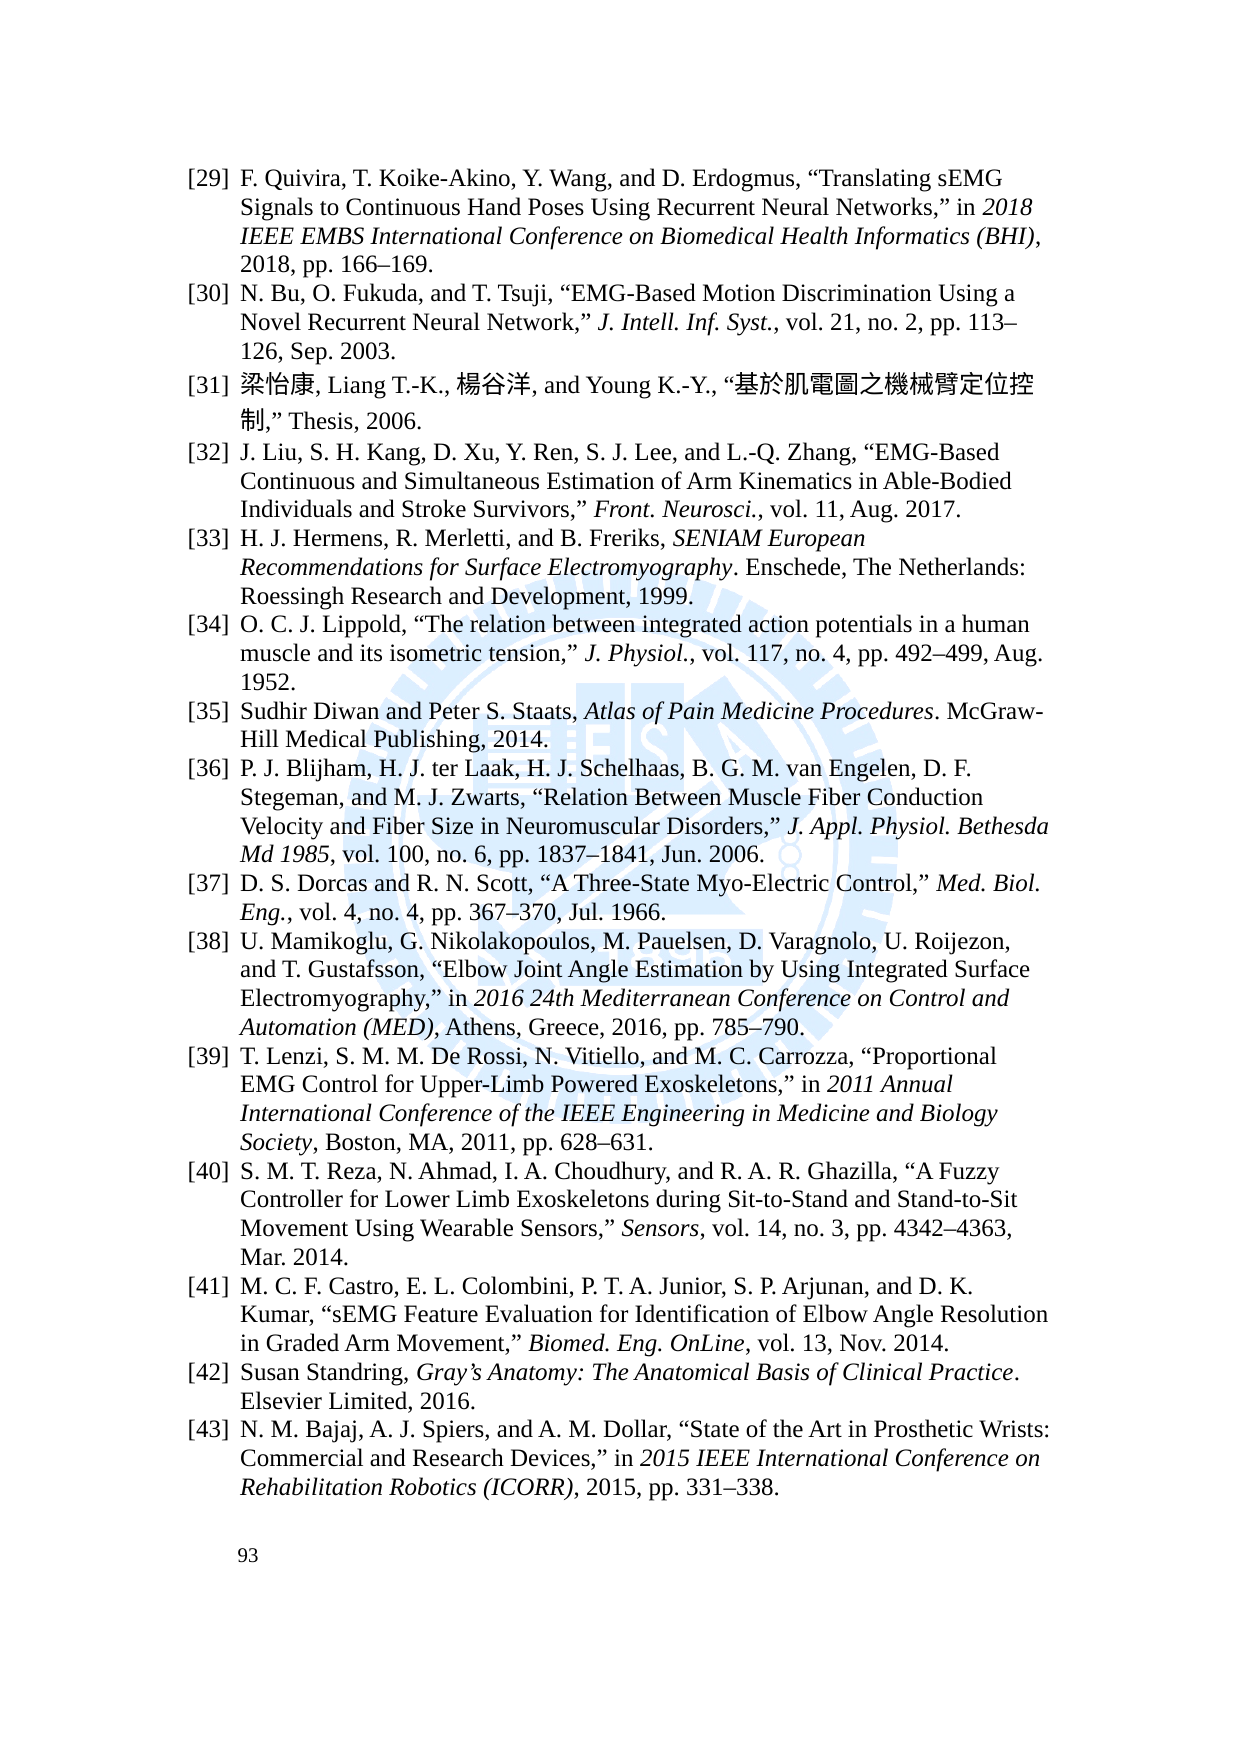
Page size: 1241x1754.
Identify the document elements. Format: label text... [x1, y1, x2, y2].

text [41] M. C. F. Castro, E. L. Colombini, P. T. A. Junior, S. P. Arjunan, and D. K. Kumar, “sEMG Feature Evaluation for Identification of Elbow Angle Resolution in Graded Arm Movement,” Biomed. Eng. OnLine, vol. 13, Nov. 2014. [187, 1271, 1053, 1357]
text [36] P. J. Blijham, H. J. ter Laak, H. J. Schelhaas, B. G. M. van Engelen, D. F. Stegeman, and M. J. Zwarts, “Relation Between Muscle Fiber Conduction Velocity and Fiber Size in Neuromuscular Disorders,” J. Appl. Physiol. Bethesda Md 1985, vol. 100, no. 6, pp. 1837–1841, Jun. 2006. [187, 753, 1053, 868]
text [39] T. Lenzi, S. M. M. De Rossi, N. Vitiello, and M. C. Carrozza, “Proportional EMG Control for Upper-Limb Powered Exoskeletons,” in 2011 Annual International Conference of the IEEE Engineering in Medicine and Biology Society, Boston, MA, 2011, pp. 628–631. [187, 1041, 1053, 1156]
text [31] 梁怡康, Liang T.-K., 楊谷洋, and Young K.-Y., “基於肌電圖之機械臂定位控制,” Thesis, 2006. [187, 364, 1053, 437]
text [32] J. Liu, S. H. Kang, D. Xu, Y. Ren, S. J. Lee, and L.-Q. Zhang, “EMG-Based Continuous and Simultaneous Estimation of Arm Kinematics in Able-Bodied Individuals and Stroke Survivors,” Front. Neurosci., vol. 11, Aug. 2017. [187, 437, 1053, 523]
text [38] U. Mamikoglu, G. Nikolakopoulos, M. Pauelsen, D. Varagnolo, U. Roijezon, and T. Gustafsson, “Elbow Joint Angle Estimation by Using Integrated Surface Electromyography,” in 2016 24th Mediterranean Conference on Control and Automation (MED), Athens, Greece, 2016, pp. 785–790. [187, 926, 1053, 1041]
text [42] Susan Standring, Gray’s Anatomy: The Anatomical Basis of Clinical Practice. Elsevier Limited, 2016. [187, 1357, 1053, 1414]
text [30] N. Bu, O. Fukuda, and T. Tsuji, “EMG-Based Motion Discrimination Using a Novel Recurrent Neural Network,” J. Intell. Inf. Syst., vol. 21, no. 2, pp. 113–126, Sep. 2003. [187, 278, 1053, 364]
text [33] H. J. Hermens, R. Merletti, and B. Freriks, SENIAM European Recommendations for Surface Electromyography. Enschede, The Netherlands: Roessingh Research and Development, 1999. [187, 523, 1053, 609]
text [35] Sudhir Diwan and Peter S. Staats, Atlas of Pain Medicine Procedures. McGraw-Hill Medical Publishing, 2014. [187, 696, 1053, 753]
text [43] N. M. Bajaj, A. J. Spiers, and A. M. Dollar, “State of the Art in Prosthetic Wrists: Commercial and Research Devices,” in 2015 IEEE International Conference on Rehabilitation Robotics (ICORR), 2015, pp. 331–338. [187, 1414, 1053, 1501]
text [40] S. M. T. Reza, N. Ahmad, I. A. Choudhury, and R. A. R. Ghazilla, “A Fuzzy Controller for Lower Limb Exoskeletons during Sit-to-Stand and Stand-to-Sit Movement Using Wearable Sensors,” Sensors, vol. 14, no. 3, pp. 4342–4363, Mar. 2014. [187, 1156, 1053, 1271]
text [37] D. S. Dorcas and R. N. Scott, “A Three-State Myo-Electric Control,” Med. Biol. Eng., vol. 4, no. 4, pp. 367–370, Jul. 1966. [187, 868, 1053, 926]
text [29] F. Quivira, T. Koike-Akino, Y. Wang, and D. Erdogmus, “Translating sEMG Signals to Continuous Hand Poses Using Recurrent Neural Networks,” in 2018 IEEE EMBS International Conference on Biomedical Health Informatics (BHI), 2018, pp. 166–169. [187, 163, 1053, 278]
text [34] O. C. J. Lippold, “The relation between integrated action potentials in a human muscle and its isometric tension,” J. Physiol., vol. 117, no. 4, pp. 492–499, Aug. 1952. [187, 609, 1053, 696]
